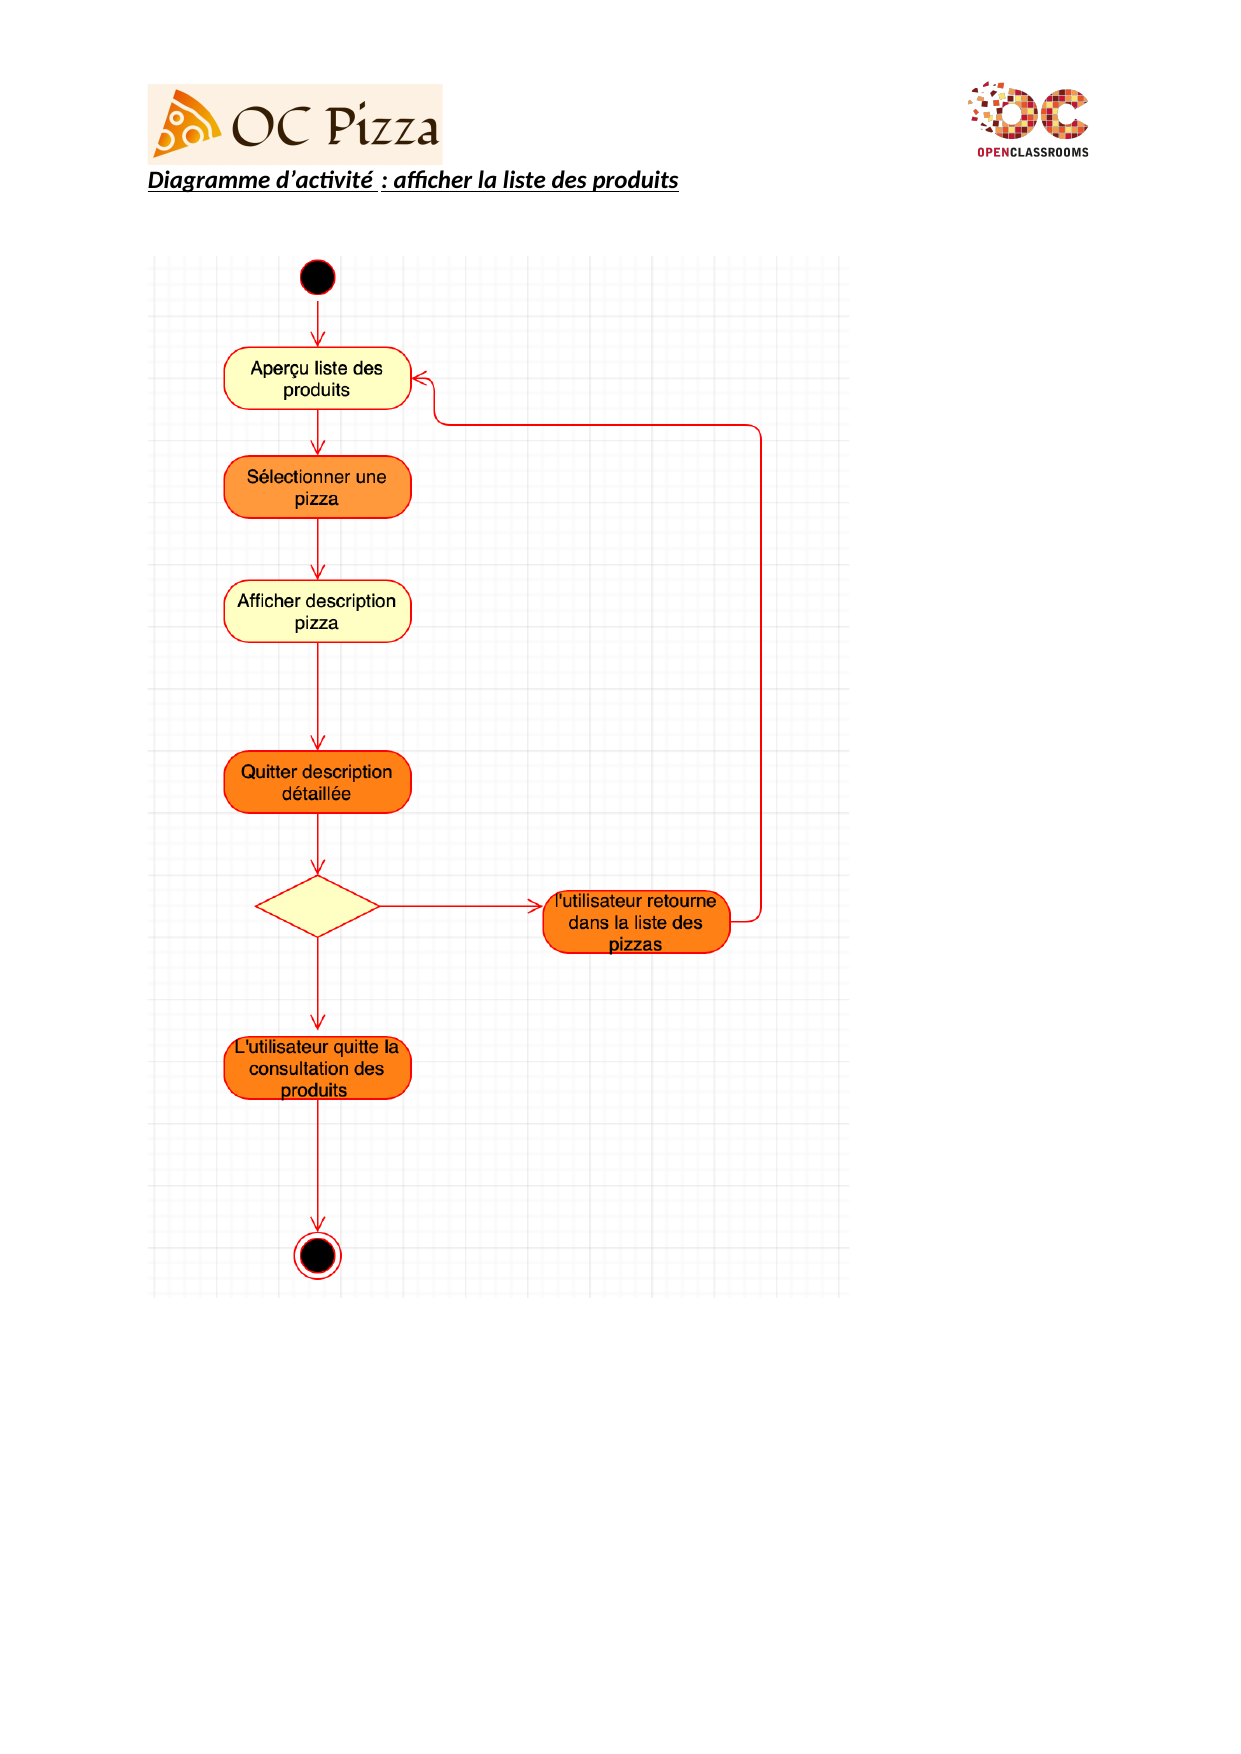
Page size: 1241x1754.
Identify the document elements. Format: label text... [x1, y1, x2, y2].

text Diagramme d’activité : afficher la liste des produits [148, 165, 1093, 195]
picture [147, 84, 443, 165]
picture [147, 256, 850, 1298]
picture [963, 73, 1093, 165]
